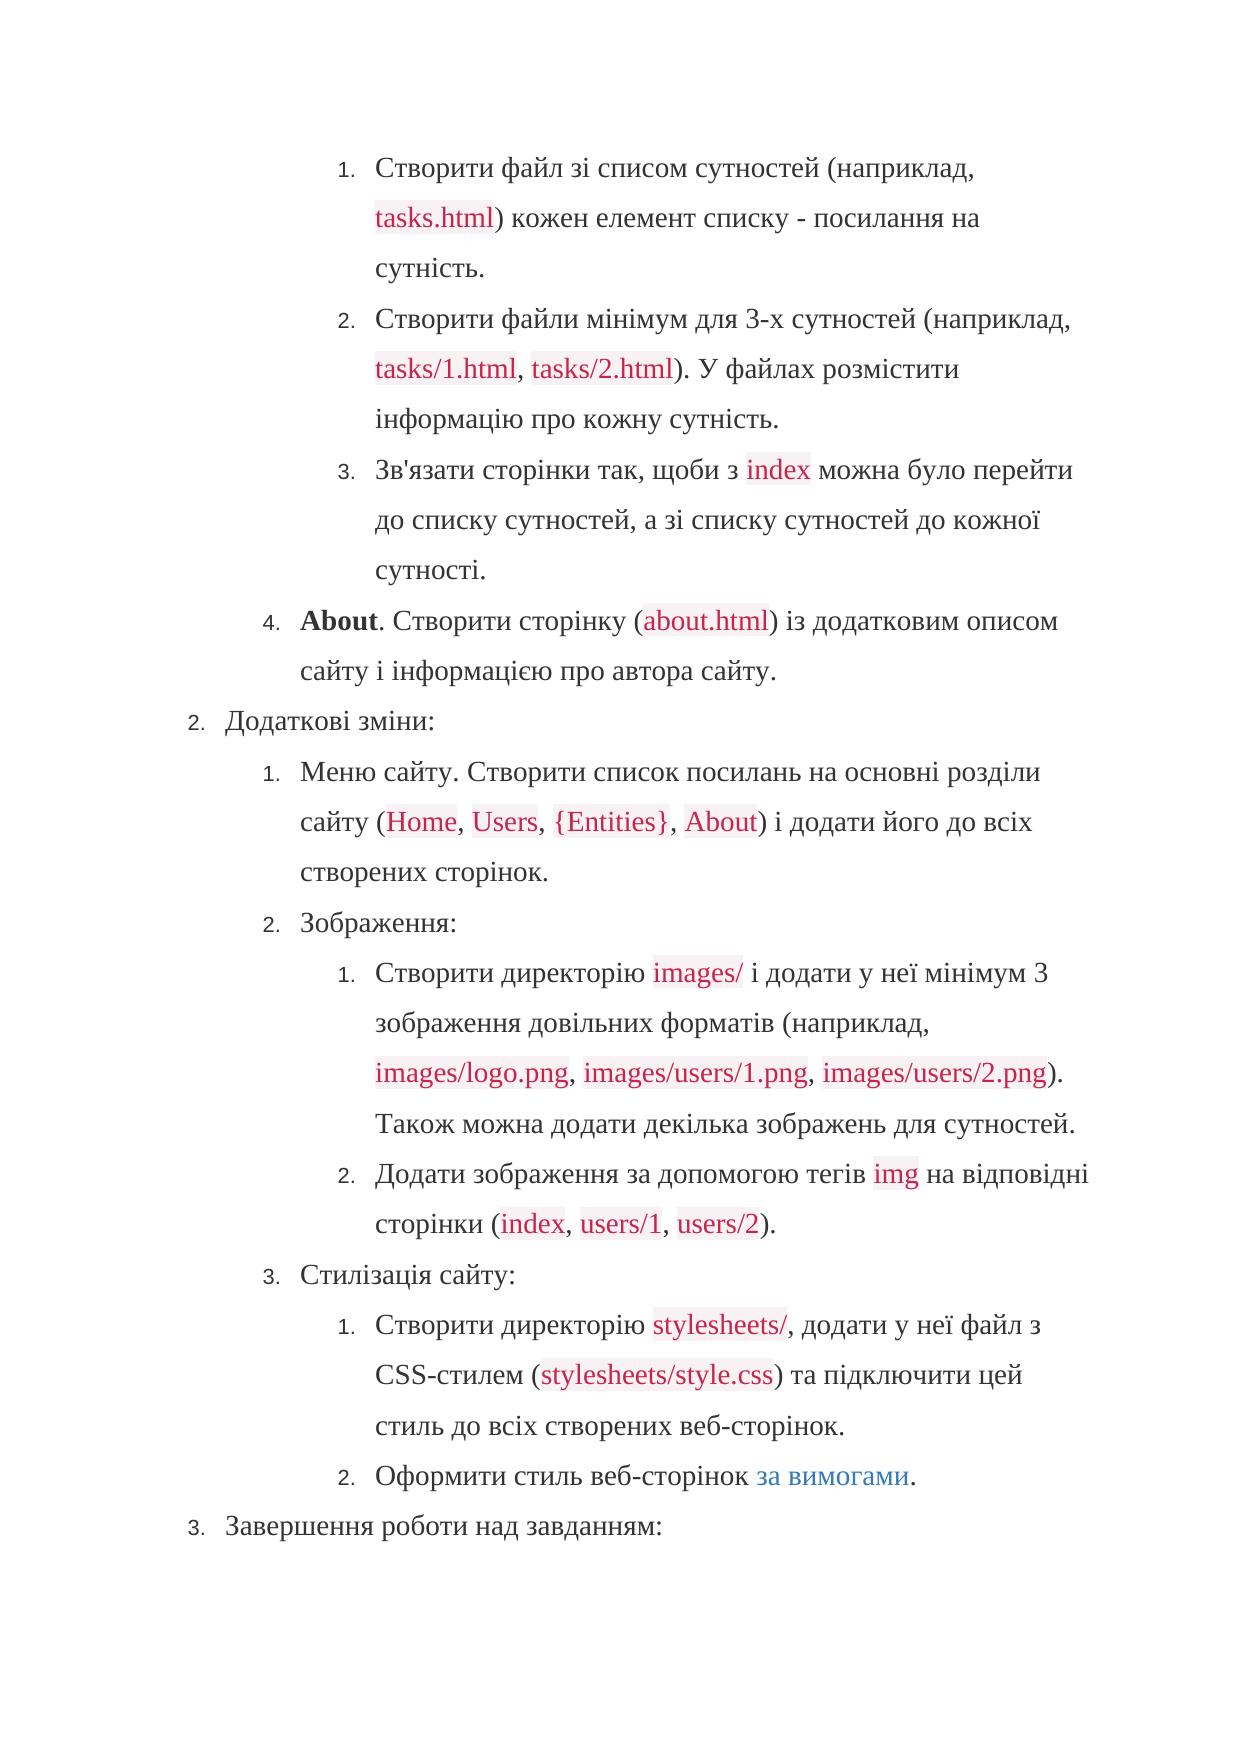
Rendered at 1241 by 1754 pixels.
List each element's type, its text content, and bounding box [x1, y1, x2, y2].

list Створити файли мінімум для 3-х сутностей (наприклад, tasks/1.html, tasks/2.html). У файлах розмістити інформацію про кожну сутність. [337, 301, 1090, 435]
list Створити директорію images/ і додати у неї мінімум 3 зображення довільних форматів (наприклад, images/logo.png, images/users/1.png, images/users/2.png). Також можна додати декілька зображень для сутностей. [337, 955, 1090, 1139]
list Створити файл зі списом сутностей (наприклад, tasks.html) кожен елемент списку - посилання на сутність. [337, 150, 1090, 284]
list Додаткові зміни: [187, 703, 1090, 737]
list Меню сайту. Створити список посилань на основні розділи сайту (Home, Users, {Entities}, About) і додати його до всіх створених сторінок. [262, 754, 1090, 888]
list Додати зображення за допомогою тегів img на відповідні сторінки (index, users/1, users/2). [337, 1156, 1090, 1240]
list Створити директорію stylesheets/, додати у неї файл з CSS-стилем (stylesheets/style.css) та підключити цей стиль до всіх створених веб-сторінок. [337, 1307, 1090, 1441]
list About. Створити сторінку (about.html) із додатковим описом сайту і інформацією про автора сайту. [262, 603, 1090, 687]
list Зображення: [262, 905, 1090, 938]
list Завершення роботи над завданням: [187, 1508, 1090, 1542]
list Зв'язати сторінки так, щоби з index можна було перейти до списку сутностей, а зі списку сутностей до кожної сутності. [337, 452, 1090, 586]
list Стилізація сайту: [262, 1257, 1090, 1290]
list Оформити стиль веб-сторінок за вимогами. [337, 1458, 1090, 1492]
